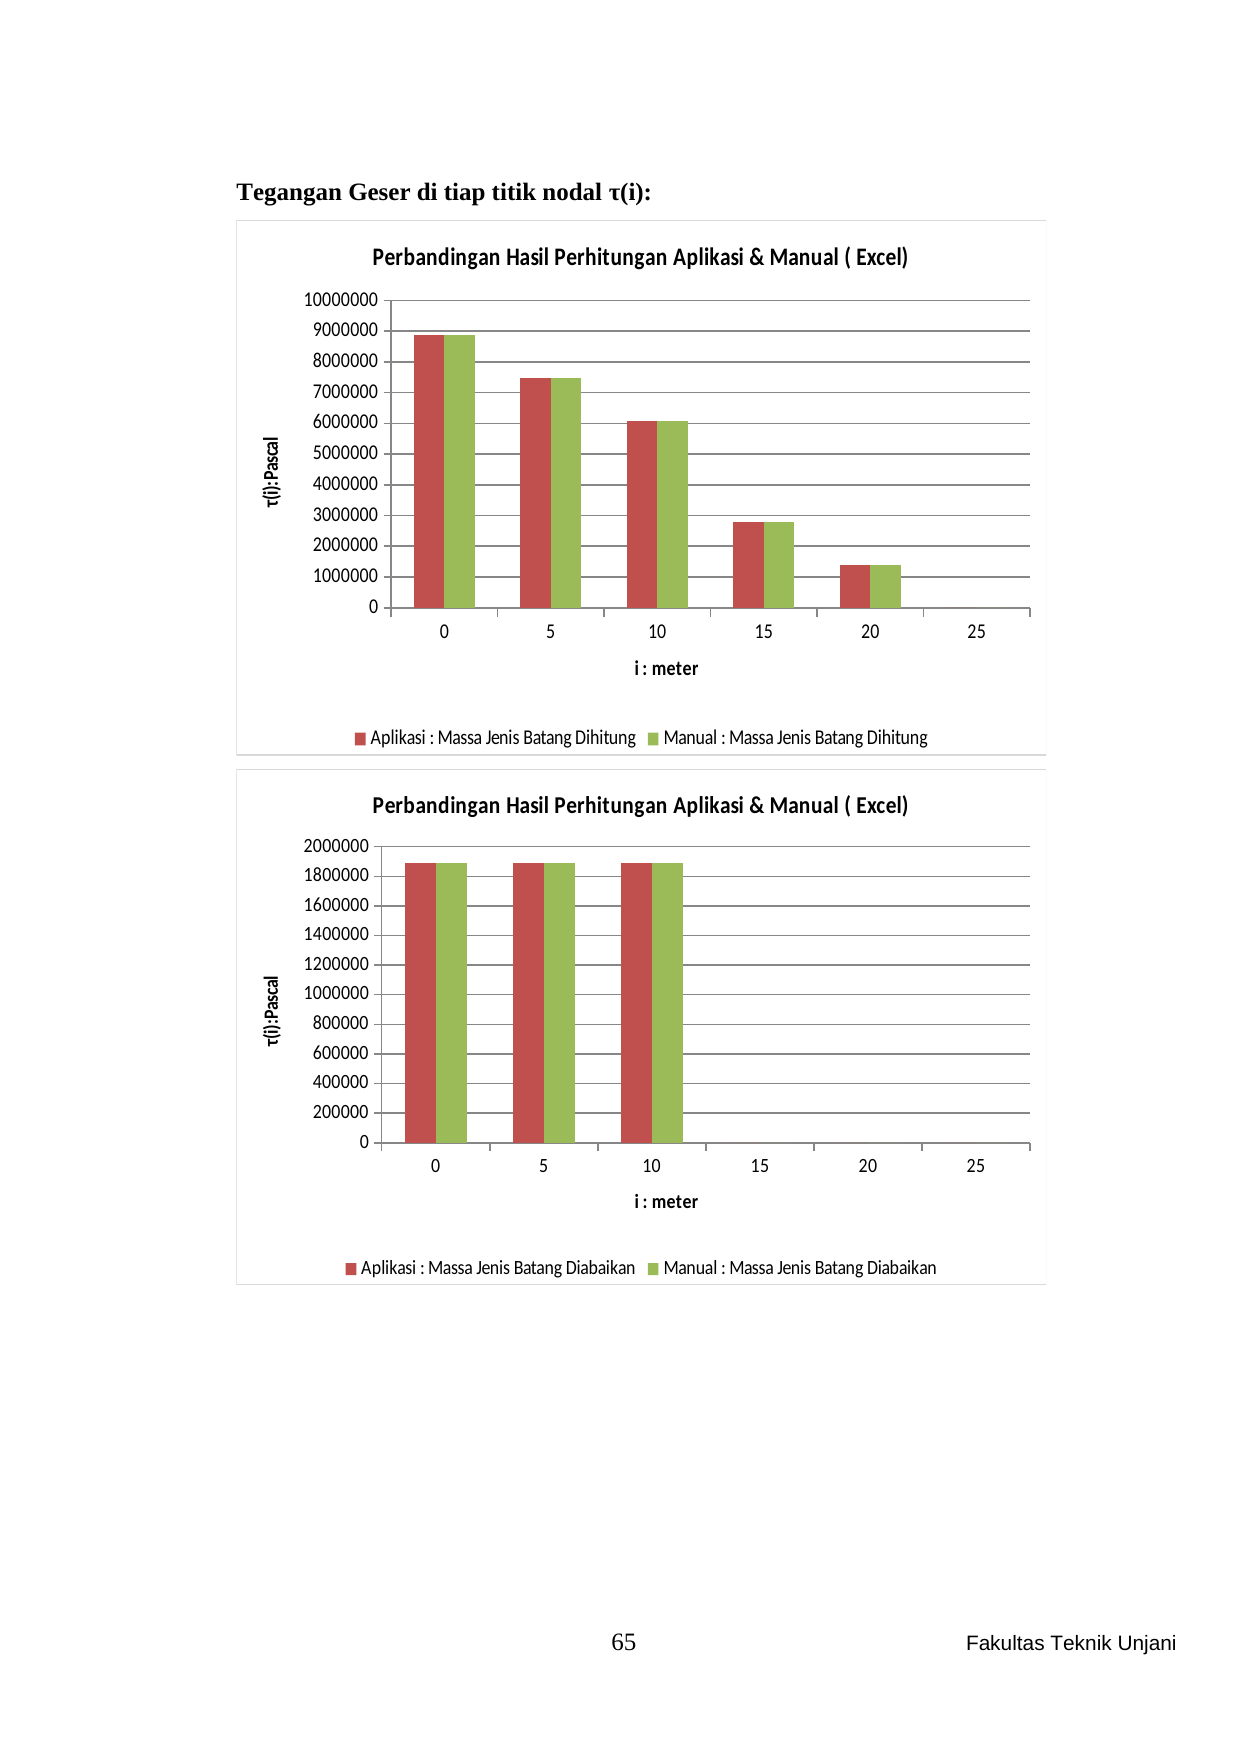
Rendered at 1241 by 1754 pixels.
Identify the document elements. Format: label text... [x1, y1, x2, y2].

text Tegangan Geser di tiap titik nodal τ(i): [236, 177, 1063, 206]
